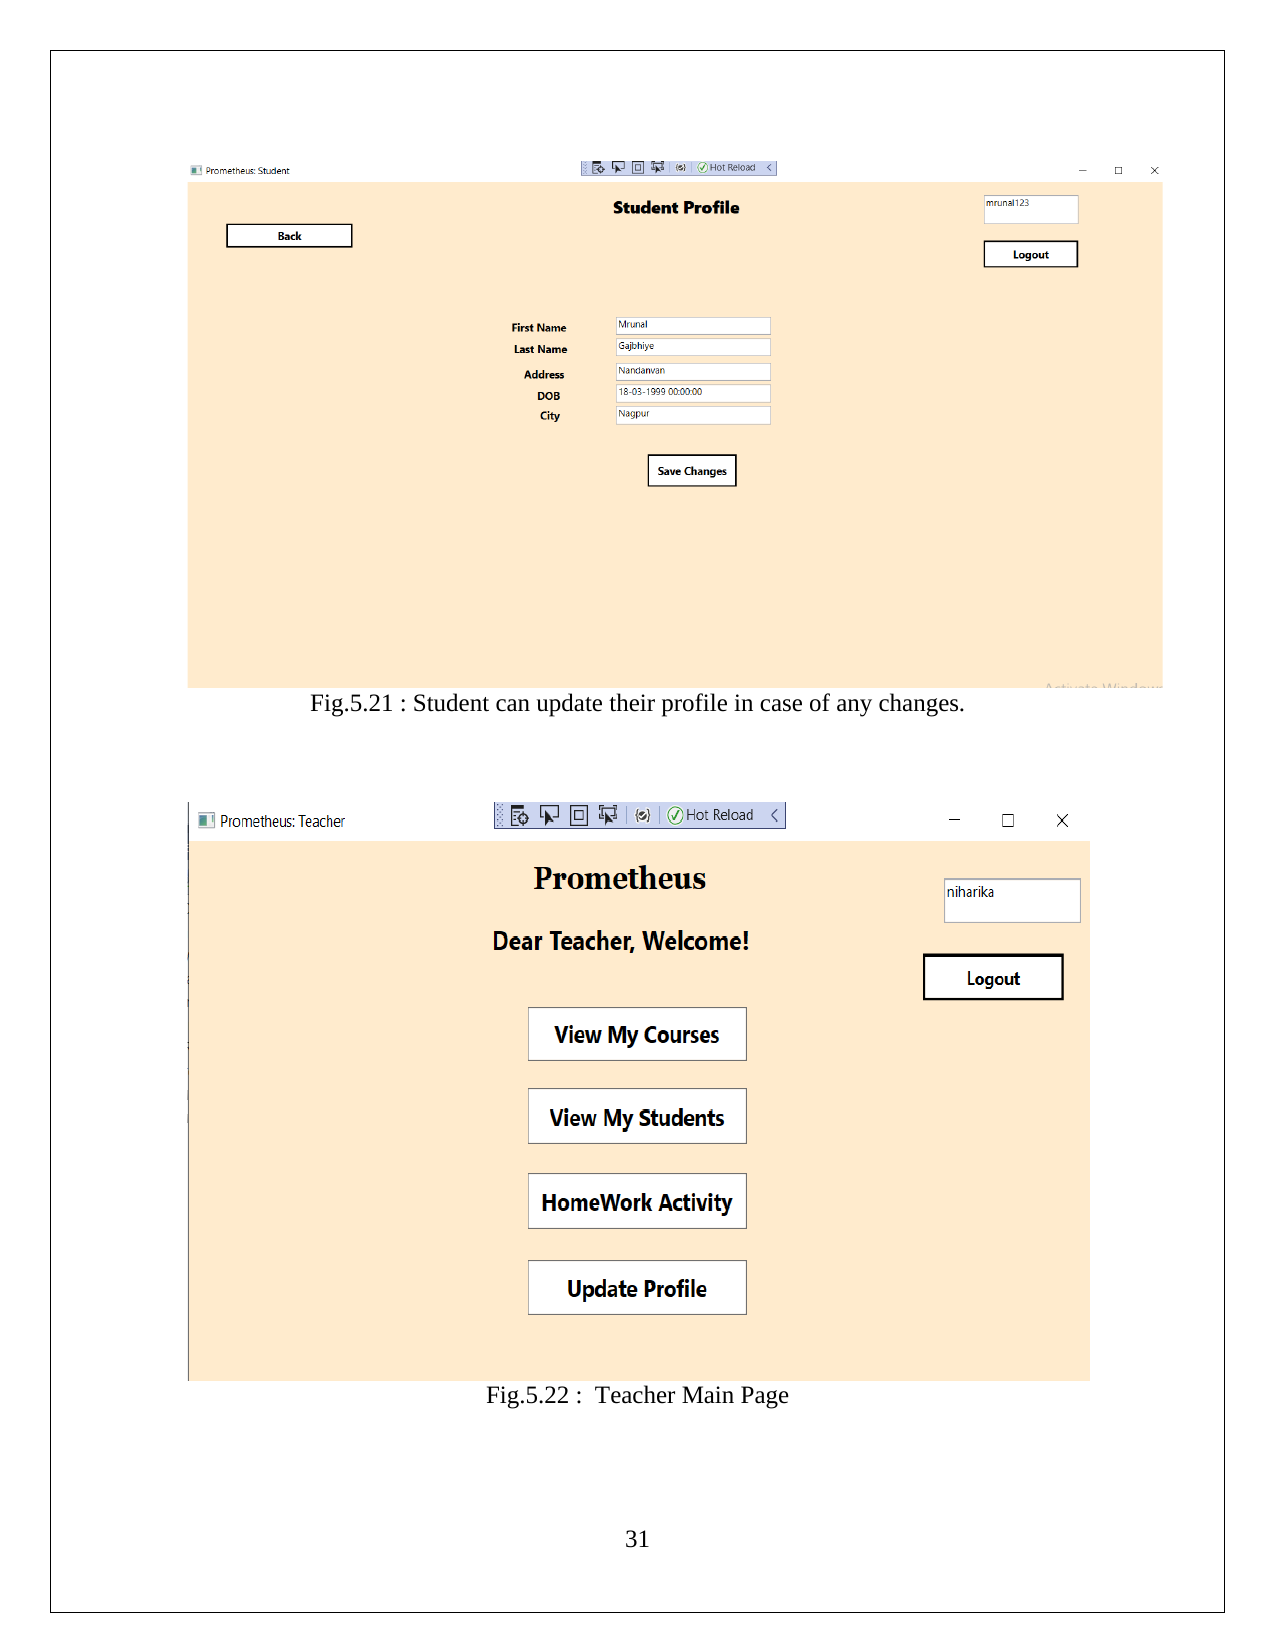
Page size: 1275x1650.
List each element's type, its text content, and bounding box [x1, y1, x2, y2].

text Fig.5.22 : Teacher Main Page [187, 1381, 1087, 1409]
text Fig.5.21 : Student can update their profile in case of any changes. [187, 688, 1087, 716]
text 31 [187, 1524, 1087, 1553]
picture [187, 161, 1163, 688]
picture [187, 802, 1090, 1381]
